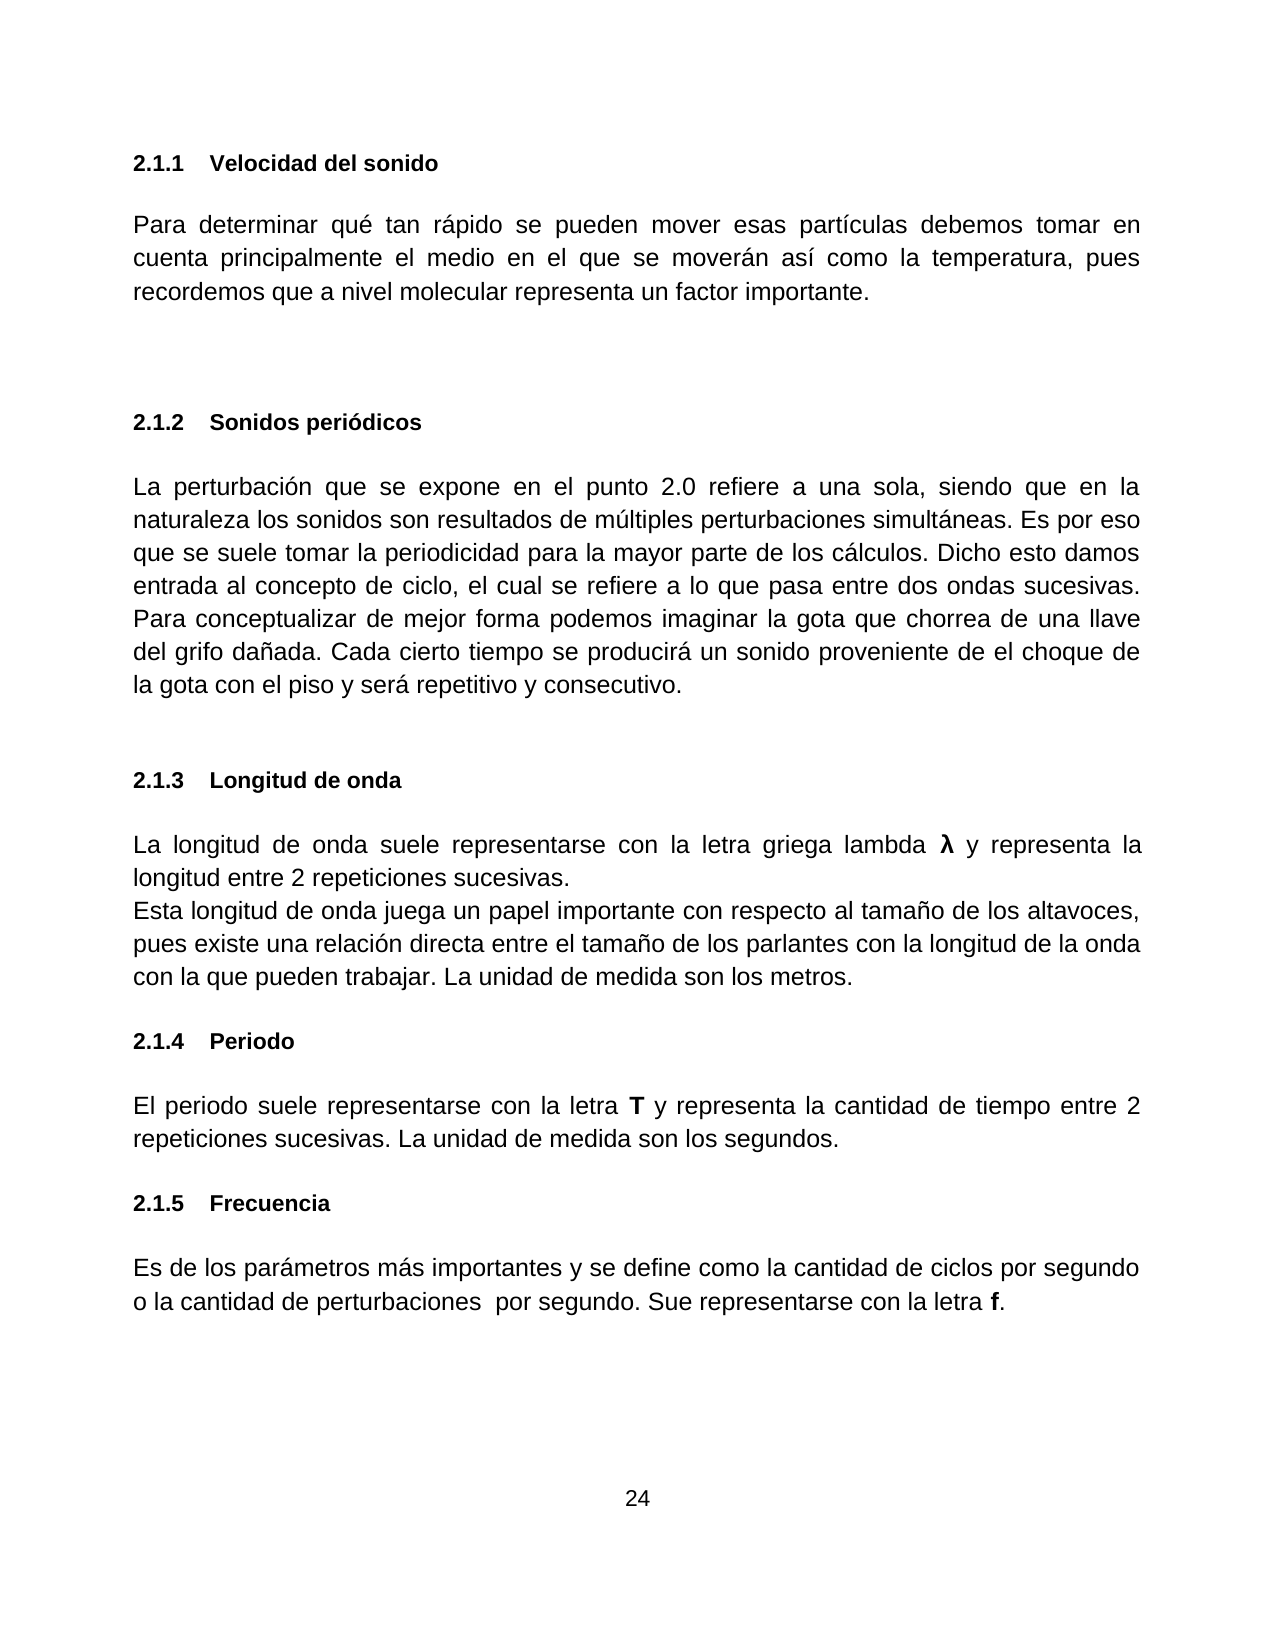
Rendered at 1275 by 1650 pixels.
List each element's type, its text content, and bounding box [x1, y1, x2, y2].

text La perturbación que se expone en el punto 2.0 refiere a una sola, siendo que en la naturaleza los sonidos son resultados de múltiples perturbaciones simultáneas. Es por eso que se suele tomar la periodicidad para la mayor parte de los cálculos. Dicho esto damos entrada al concepto de ciclo, el cual se refiere a lo que pasa entre dos ondas sucesivas. Para conceptualizar de mejor forma podemos imaginar la gota que chorrea de una llave del grifo dañada. Cada cierto tiempo se producirá un sonido proveniente de el choque de la gota con el piso y será repetitivo y consecutivo. [133, 472, 1142, 699]
text La longitud de onda suele representarse con la letra griega lambda λ y representa la longitud entre 2 repeticiones sucesivas. [133, 830, 1142, 892]
subtitle 2.1.5 Frecuencia [133, 1190, 1142, 1217]
subtitle 2.1.4 Periodo [133, 1028, 1142, 1054]
subtitle 2.1.1 Velocidad del sonido [133, 150, 1142, 207]
text Para determinar qué tan rápido se pueden mover esas partículas debemos tomar en cuenta principalmente el medio en el que se moverán así como la temperatura, pues recordemos que a nivel molecular representa un factor importante. [133, 210, 1142, 305]
subtitle 2.1.3 Longitud de onda [133, 767, 1142, 793]
subtitle 2.1.2 Sonidos periódicos [133, 408, 1142, 435]
text Es de los parámetros más importantes y se define como la cantidad de ciclos por segundo o la cantidad de perturbaciones por segundo. Sue representarse con la letra f. [133, 1253, 1142, 1315]
text Esta longitud de onda juega un papel importante con respecto al tamaño de los altavoces, pues existe una relación directa entre el tamaño de los parlantes con la longitud de la onda con la que pueden trabajar. La unidad de medida son los metros. [133, 896, 1142, 991]
text El periodo suele representarse con la letra T y representa la cantidad de tiempo entre 2 repeticiones sucesivas. La unidad de medida son los segundos. [133, 1091, 1142, 1153]
